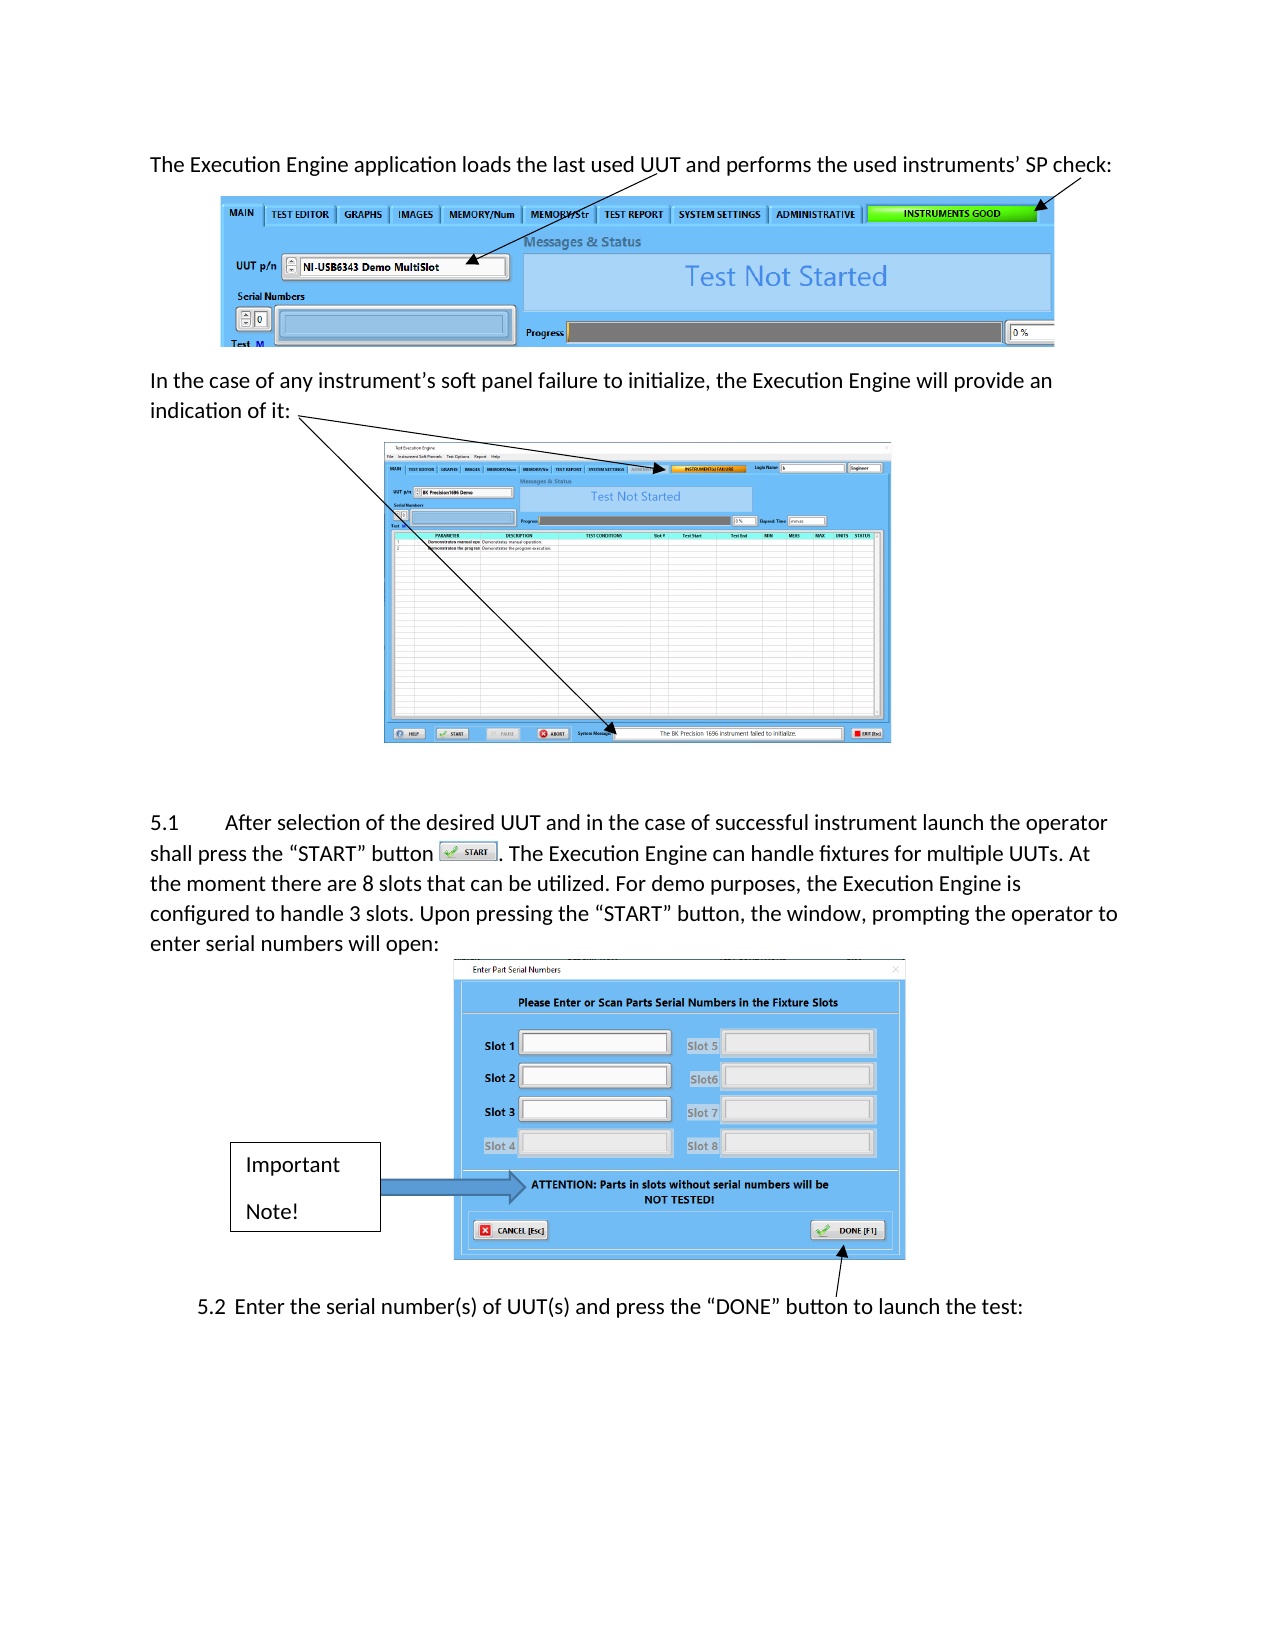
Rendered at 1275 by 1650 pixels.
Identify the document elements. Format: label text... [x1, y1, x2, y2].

picture [439, 841, 498, 861]
picture [384, 442, 892, 743]
text In the case of any instrument’s soft panel failure to initialize, the Execution Engine will provide an indication of it: [150, 366, 1125, 424]
text The Execution Engine application loads the last used UUT and performs the used instruments’ SP check: [150, 150, 1125, 178]
list Enter the serial number(s) of UUT(s) and press the “DONE” button to launch the test: [197, 1292, 1125, 1320]
picture [453, 959, 906, 1260]
list After selection of the desired UUT and in the case of successful instrument launch the operator shall press the “START” button . The Execution Engine can handle fixtures for multiple UUTs. At the moment there are 8 slots that can be utilized. For demo purposes, the Execution Engine is configured to handle 3 slots. Upon pressing the “START” button, the window, prompting the operator to enter serial numbers will open: [150, 808, 1125, 957]
picture [220, 196, 1055, 347]
